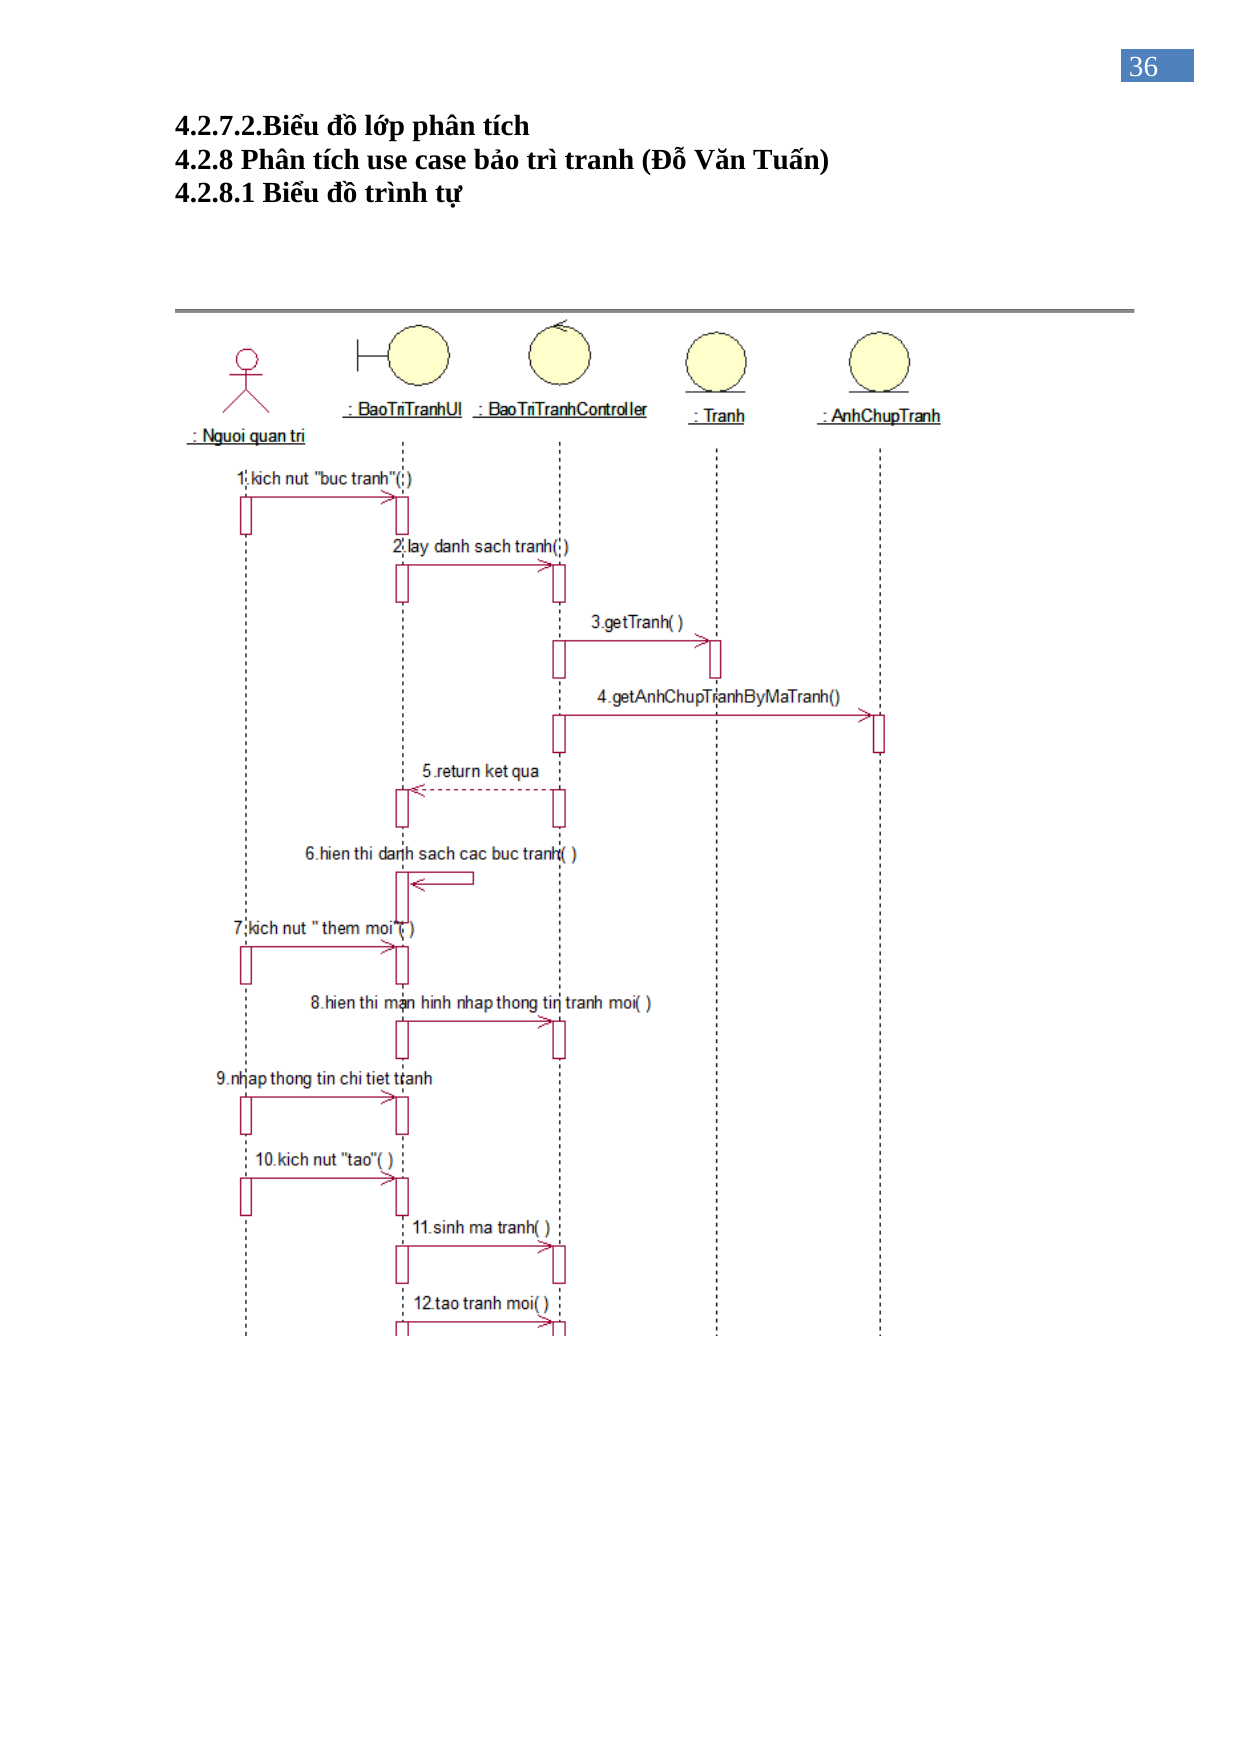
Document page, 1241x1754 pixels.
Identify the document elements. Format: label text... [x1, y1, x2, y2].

text 4.2.8.1 Biểu đồ trình tự [175, 175, 1136, 209]
text 4.2.8 Phân tích use case bảo trì tranh (Đỗ Văn Tuấn) [175, 142, 1136, 175]
text 4.2.7.2.Biểu đồ lớp phân tích [175, 108, 1136, 142]
picture [175, 309, 1135, 1336]
